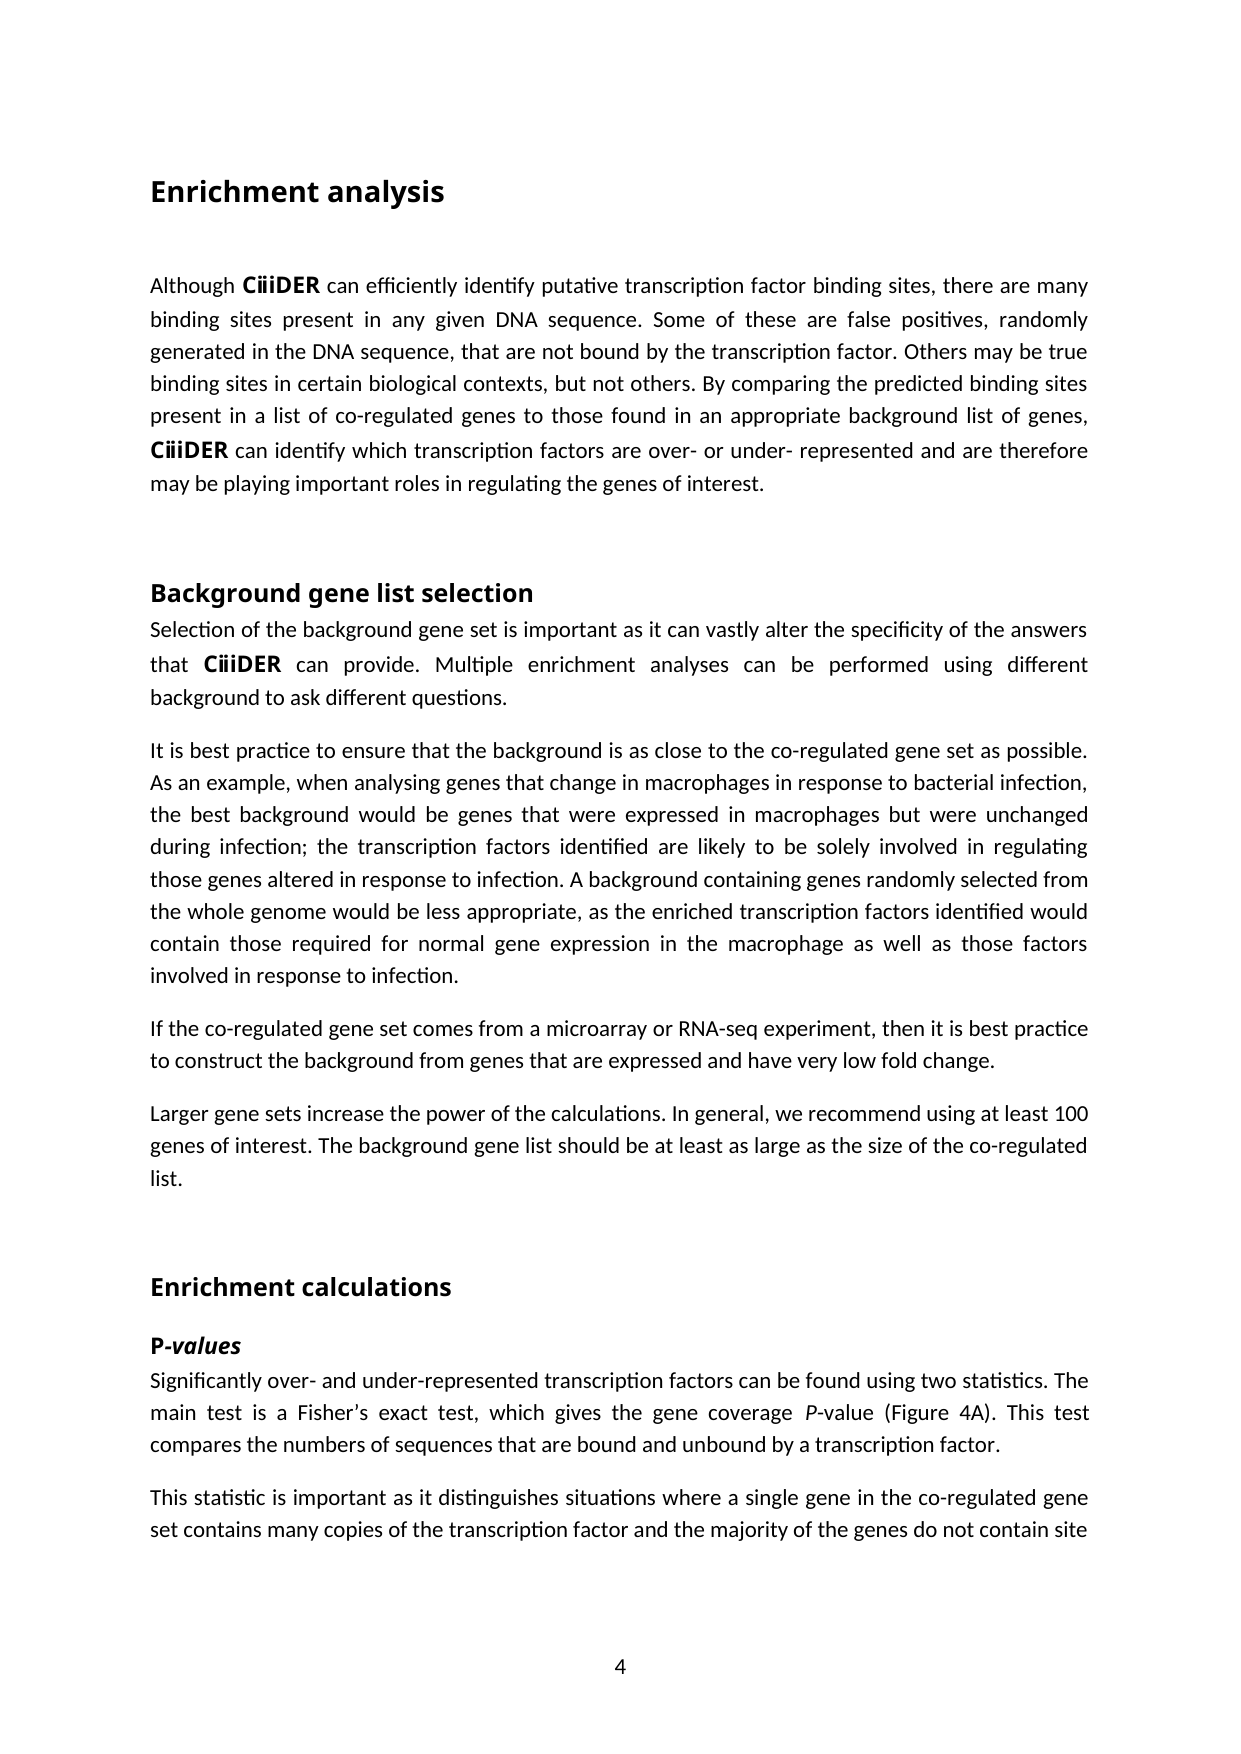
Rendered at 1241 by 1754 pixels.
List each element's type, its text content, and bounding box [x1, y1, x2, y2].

text It is best practice to ensure that the background is as close to the co-regulated gene set as possible. As an example, when analysing genes that change in macrophages in response to bacterial infection, the best background would be genes that were expressed in macrophages but were unchanged during infection; the transcription factors identified are likely to be solely involved in regulating those genes altered in response to infection. A background containing genes randomly selected from the whole genome would be less appropriate, as the enriched transcription factors identified would contain those required for normal gene expression in the macrophage as well as those factors involved in response to infection. [150, 736, 1090, 989]
text If the co-regulated gene set comes from a microarray or RNA-seq experiment, then it is best practice to construct the background from genes that are expressed and have very low fold change. [150, 1014, 1090, 1074]
text Significantly over- and under-represented transcription factors can be found using two statistics. The main test is a Fisher’s exact test, which gives the gene coverage P-value (Figure 4A). This test compares the numbers of sequences that are bound and unbound by a transcription factor. [150, 1366, 1090, 1458]
text Larger gene sets increase the power of the calculations. In general, we recommend using at least 100 genes of interest. The background gene list should be at least as large as the size of the co-regulated list. [150, 1099, 1090, 1192]
subtitle Background gene list selection [150, 576, 1090, 610]
subtitle Enrichment analysis [150, 171, 1090, 211]
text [150, 1483, 1090, 1543]
text Although CiiiDER can efficiently identify putative transcription factor binding sites, there are many binding sites present in any given DNA sequence. Some of these are false positives, randomly generated in the DNA sequence, that are not bound by the transcription factor. Others may be true binding sites in certain biological contexts, but not others. By comparing the predicted binding sites present in a list of co-regulated genes to those found in an appropriate background list of genes, CiiiDER can identify which transcription factors are over- or under- represented and are therefore may be playing important roles in regulating the genes of interest. [150, 269, 1090, 498]
subtitle Enrichment calculations [150, 1270, 1090, 1304]
subtitle P-values [150, 1330, 1090, 1361]
text Selection of the background gene set is important as it can vastly alter the specificity of the answers that CiiiDER can provide. Multiple enrichment analyses can be performed using different background to ask different questions. [150, 615, 1090, 711]
